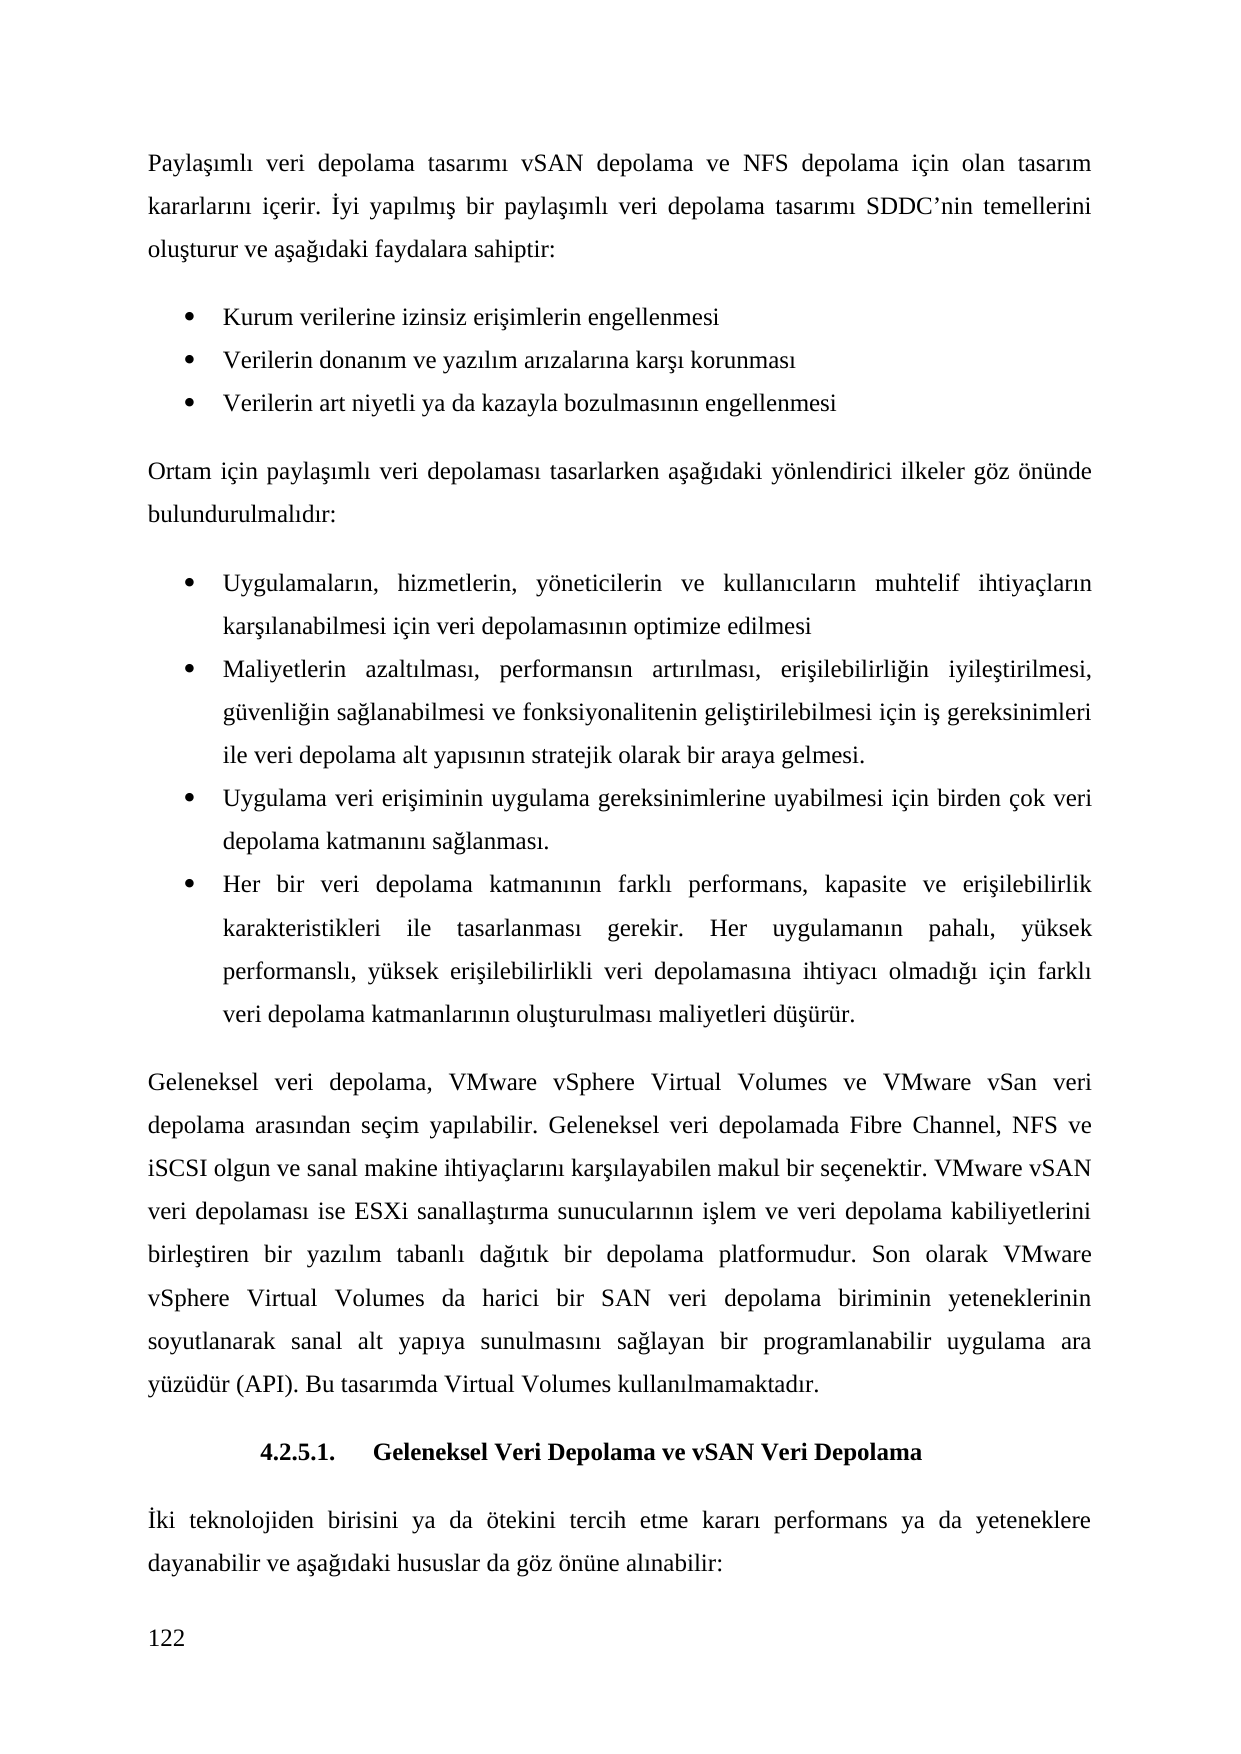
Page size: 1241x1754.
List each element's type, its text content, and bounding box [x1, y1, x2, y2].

list Uygulamaların, hizmetlerin, yöneticilerin ve kullanıcıların muhtelif ihtiyaçların karşılanabilmesi için veri depolamasının optimize edilmesi [185, 568, 1093, 639]
text Paylaşımlı veri depolama tasarımı vSAN depolama ve NFS depolama için olan tasarım kararlarını içerir. İyi yapılmış bir paylaşımlı veri depolama tasarımı SDDC’nin temellerini oluşturur ve aşağıdaki faydalara sahiptir: [148, 148, 1093, 263]
list Kurum verilerine izinsiz erişimlerin engellenmesi [185, 302, 1093, 331]
list Uygulama veri erişiminin uygulama gereksinimlerine uyabilmesi için birden çok veri depolama katmanını sağlanması. [185, 783, 1093, 855]
list Verilerin art niyetli ya da kazayla bozulmasının engellenmesi [185, 388, 1093, 417]
text İki teknolojiden birisini ya da ötekini tercih etme kararı performans ya da yeteneklere dayanabilir ve aşağıdaki hususlar da göz önüne alınabilir: [148, 1505, 1093, 1577]
list Geleneksel Veri Depolama ve vSAN Veri Depolama [260, 1437, 1093, 1466]
list Maliyetlerin azaltılması, performansın artırılması, erişilebilirliğin iyileştirilmesi, güvenliğin sağlanabilmesi ve fonksiyonalitenin geliştirilebilmesi için iş gereksinimleri ile veri depolama alt yapısının stratejik olarak bir araya gelmesi. [185, 654, 1093, 769]
list Her bir veri depolama katmanının farklı performans, kapasite ve erişilebilirlik karakteristikleri ile tasarlanması gerekir. Her uygulamanın pahalı, yüksek performanslı, yüksek erişilebilirlikli veri depolamasına ihtiyacı olmadığı için farklı veri depolama katmanlarının oluşturulması maliyetleri düşürür. [185, 869, 1093, 1028]
text Geleneksel veri depolama, VMware vSphere Virtual Volumes ve VMware vSan veri depolama arasından seçim yapılabilir. Geleneksel veri depolamada Fibre Channel, NFS ve iSCSI olgun ve sanal makine ihtiyaçlarını karşılayabilen makul bir seçenektir. VMware vSAN veri depolaması ise ESXi sanallaştırma sunucularının işlem ve veri depolama kabiliyetlerini birleştiren bir yazılım tabanlı dağıtık bir depolama platformudur. Son olarak VMware vSphere Virtual Volumes da harici bir SAN veri depolama biriminin yeteneklerinin soyutlanarak sanal alt yapıya sunulmasını sağlayan bir programlanabilir uygulama ara yüzüdür (API). Bu tasarımda Virtual Volumes kullanılmamaktadır. [148, 1067, 1093, 1398]
text Ortam için paylaşımlı veri depolaması tasarlarken aşağıdaki yönlendirici ilkeler göz önünde bulundurulmalıdır: [148, 456, 1093, 528]
list Verilerin donanım ve yazılım arızalarına karşı korunması [185, 345, 1093, 374]
